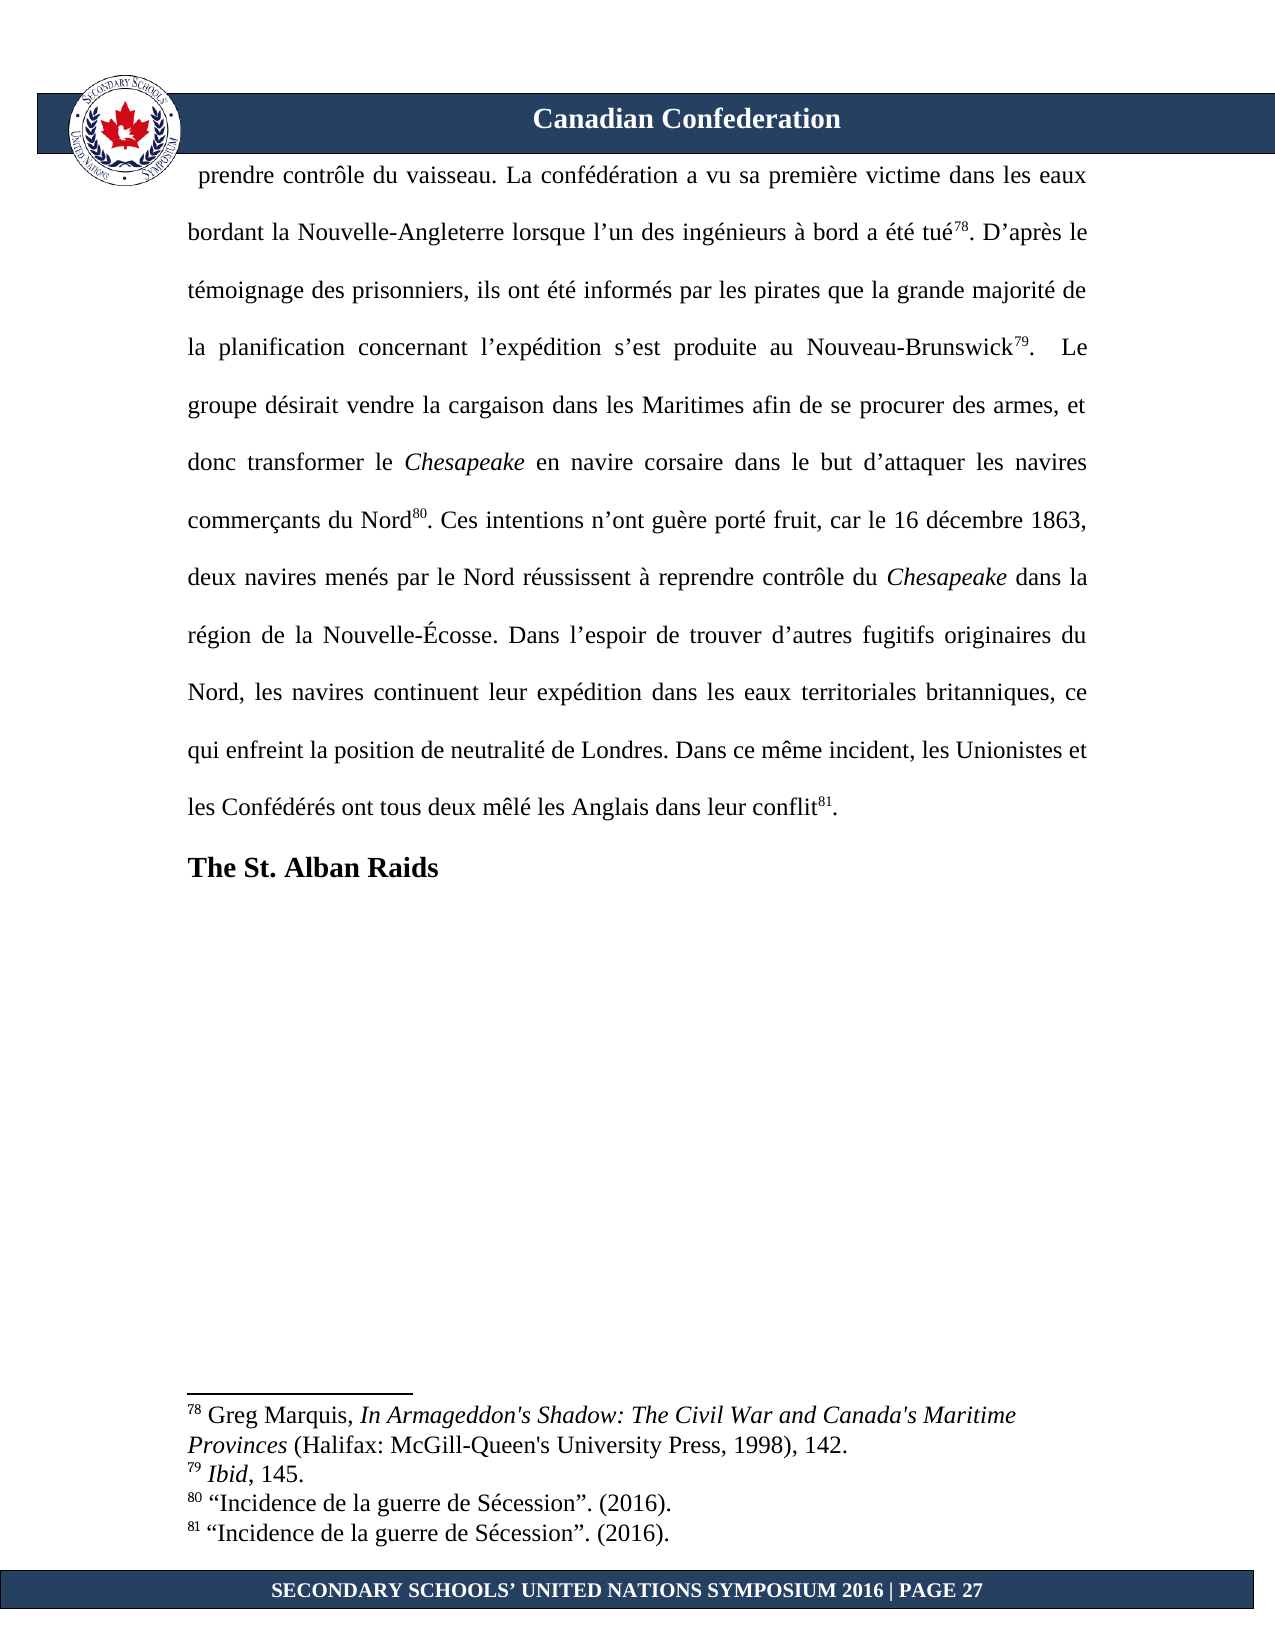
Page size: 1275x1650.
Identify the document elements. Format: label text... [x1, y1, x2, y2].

picture [68, 75, 181, 186]
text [187, 102, 1087, 821]
text The St. Alban Raids [187, 850, 1087, 883]
